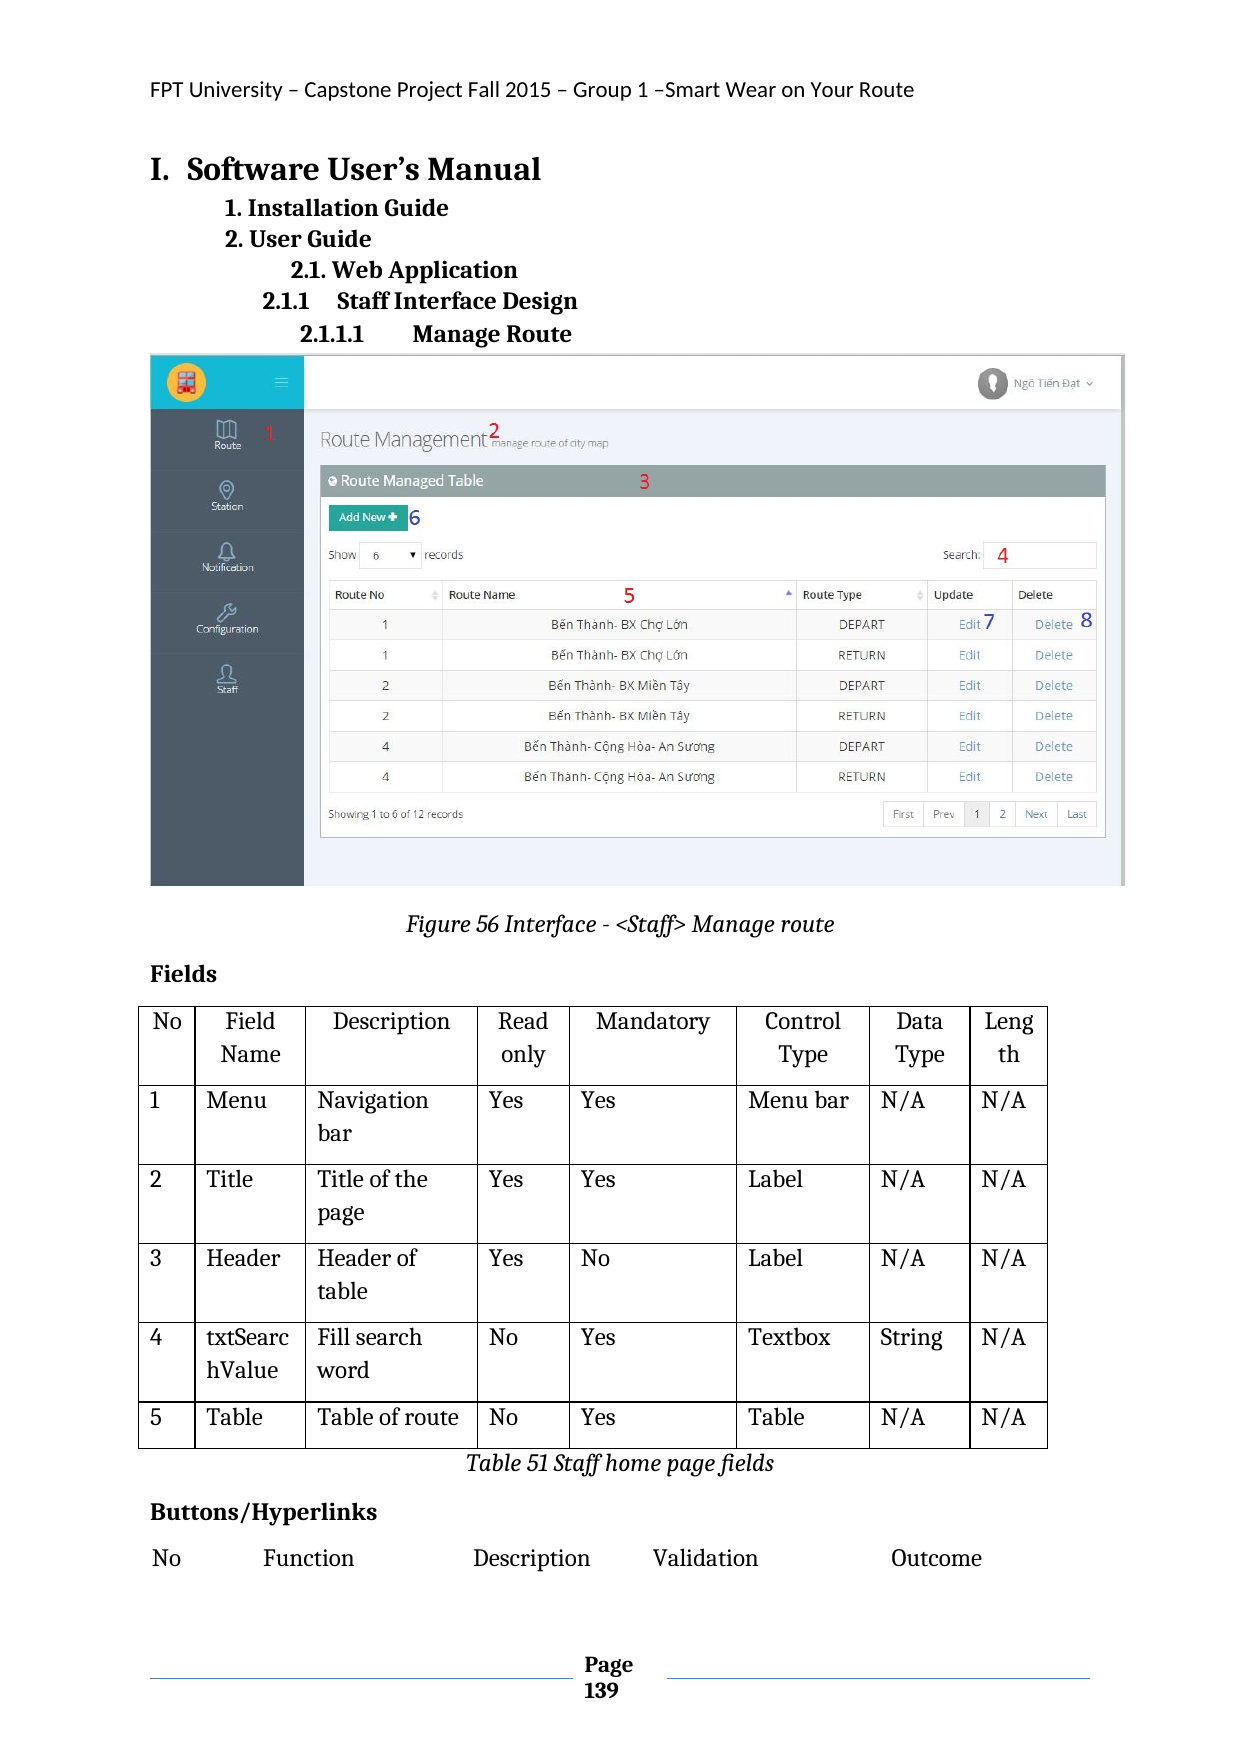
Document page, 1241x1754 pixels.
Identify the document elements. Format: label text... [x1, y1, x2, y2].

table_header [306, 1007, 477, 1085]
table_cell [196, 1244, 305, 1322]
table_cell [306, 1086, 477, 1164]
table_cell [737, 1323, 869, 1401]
text Figure 56 Interface - <Staff> Manage route [150, 910, 1090, 939]
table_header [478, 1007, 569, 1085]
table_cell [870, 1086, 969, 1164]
subtitle 2. User Guide [225, 225, 1090, 254]
subtitle Software User’s Manual [150, 150, 1090, 188]
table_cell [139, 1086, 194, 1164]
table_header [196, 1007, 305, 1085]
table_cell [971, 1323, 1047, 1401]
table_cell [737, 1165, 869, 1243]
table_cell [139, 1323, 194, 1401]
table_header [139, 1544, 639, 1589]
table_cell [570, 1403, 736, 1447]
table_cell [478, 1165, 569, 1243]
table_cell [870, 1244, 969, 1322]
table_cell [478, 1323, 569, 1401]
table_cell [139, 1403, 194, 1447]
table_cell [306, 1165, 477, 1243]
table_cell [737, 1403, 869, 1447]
subtitle Staff Interface Design [262, 287, 1090, 316]
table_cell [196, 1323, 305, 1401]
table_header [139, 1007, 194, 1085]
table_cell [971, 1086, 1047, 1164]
text Buttons/Hyperlinks [150, 1498, 1090, 1527]
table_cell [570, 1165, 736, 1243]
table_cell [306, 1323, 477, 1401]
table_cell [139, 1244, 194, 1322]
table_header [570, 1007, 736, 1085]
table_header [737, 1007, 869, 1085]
subtitle Manage Route [300, 320, 1090, 349]
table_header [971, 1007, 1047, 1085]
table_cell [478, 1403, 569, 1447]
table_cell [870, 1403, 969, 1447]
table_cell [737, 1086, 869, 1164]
text Fields [150, 960, 1090, 989]
picture [150, 353, 1125, 886]
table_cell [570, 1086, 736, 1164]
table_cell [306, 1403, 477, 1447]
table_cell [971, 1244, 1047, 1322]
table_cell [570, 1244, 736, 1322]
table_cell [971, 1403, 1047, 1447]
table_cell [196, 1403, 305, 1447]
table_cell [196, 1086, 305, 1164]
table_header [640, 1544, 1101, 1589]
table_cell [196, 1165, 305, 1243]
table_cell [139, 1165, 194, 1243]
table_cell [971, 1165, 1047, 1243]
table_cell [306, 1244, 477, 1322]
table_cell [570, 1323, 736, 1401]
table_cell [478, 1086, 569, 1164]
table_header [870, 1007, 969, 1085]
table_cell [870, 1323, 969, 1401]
subtitle 2.1. Web Application [291, 256, 1090, 285]
subtitle 1. Installation Guide [225, 194, 1090, 223]
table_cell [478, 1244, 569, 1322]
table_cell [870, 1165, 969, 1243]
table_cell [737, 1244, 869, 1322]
